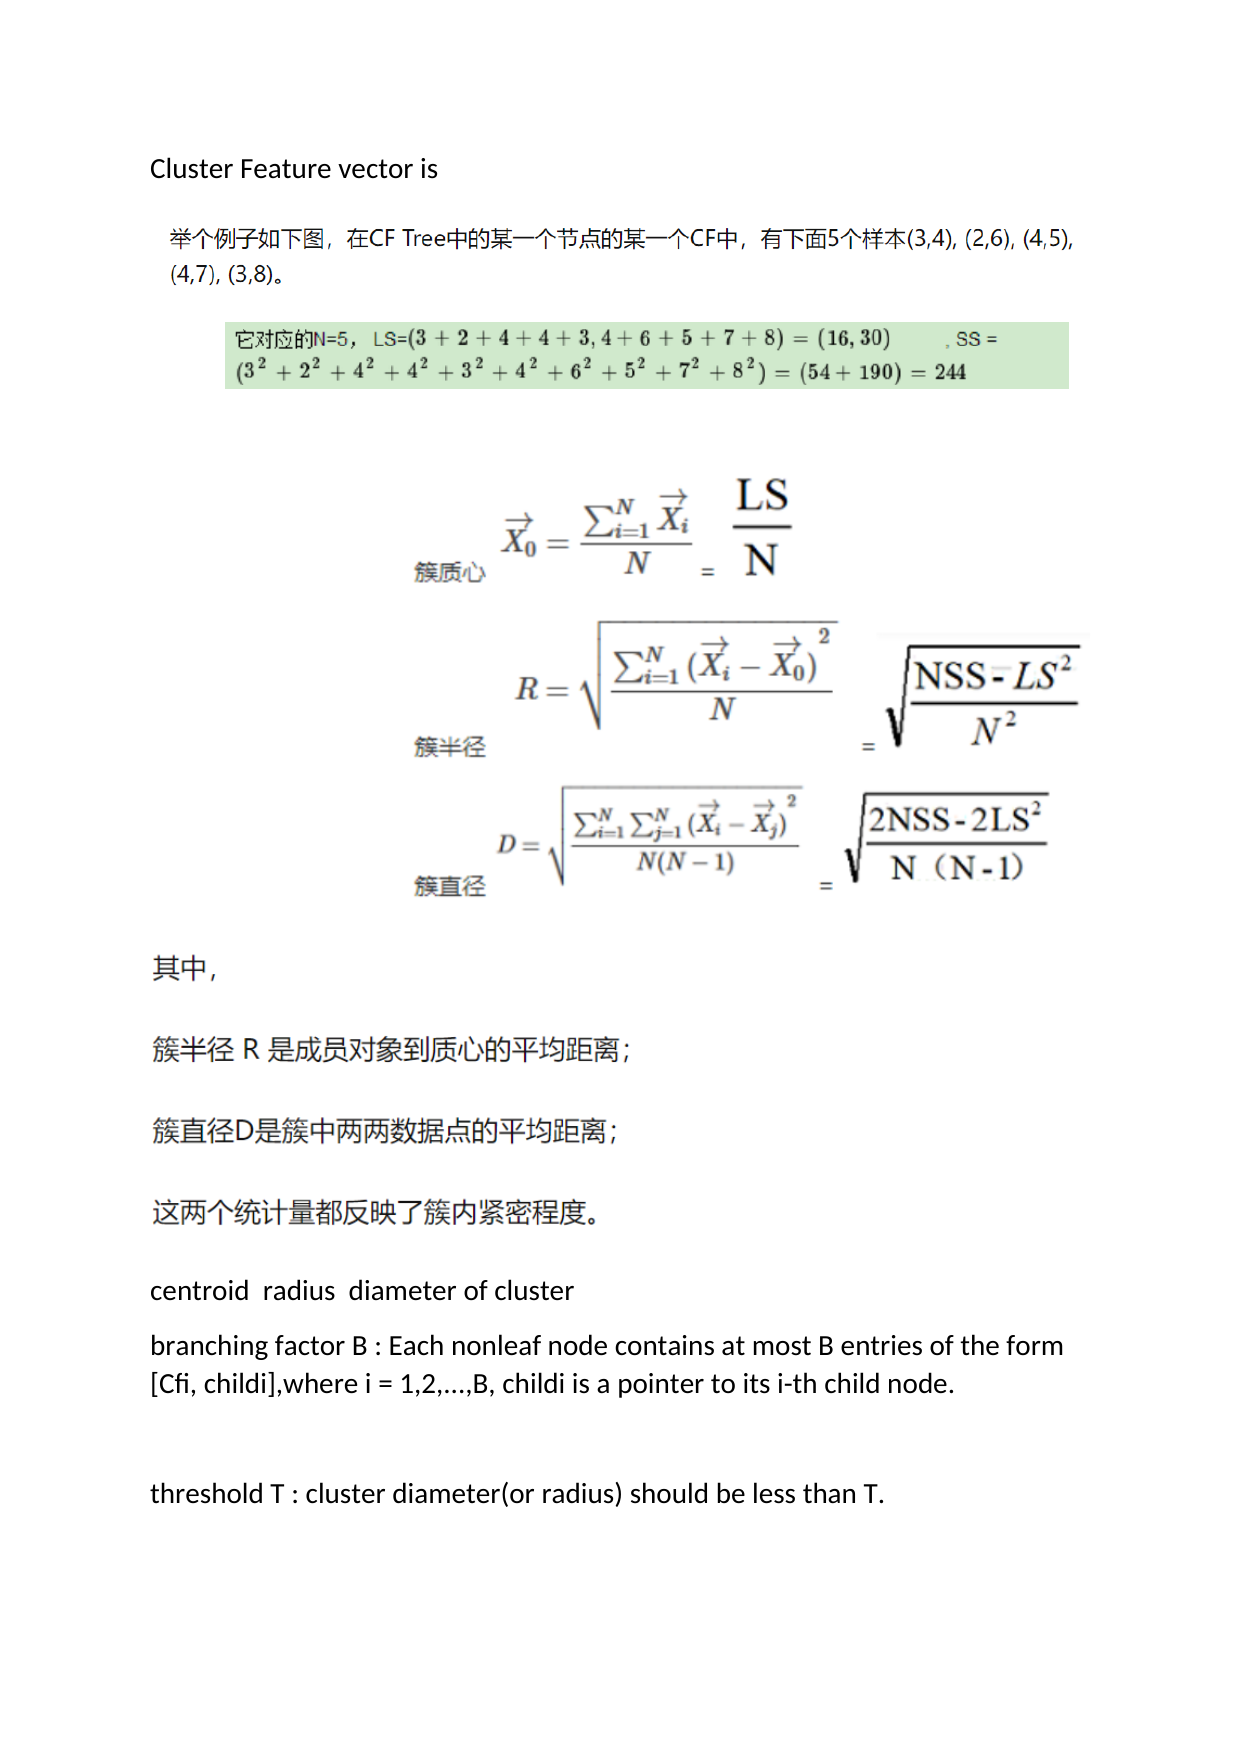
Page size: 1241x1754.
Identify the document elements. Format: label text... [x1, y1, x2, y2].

text centroid radius diameter of cluster [150, 1272, 1090, 1307]
text threshold T : cluster diameter(or radius) should be less than T. [150, 1475, 1090, 1511]
text Cluster Feature vector is [150, 150, 1090, 186]
text branching factor B : Each nonleaf node contains at most B entries of the form [Cfi, childi],where i = 1,2,...,B, childi is a pointer to its i-th child node. [150, 1327, 1090, 1401]
picture [150, 205, 1091, 400]
picture [150, 473, 1091, 1253]
